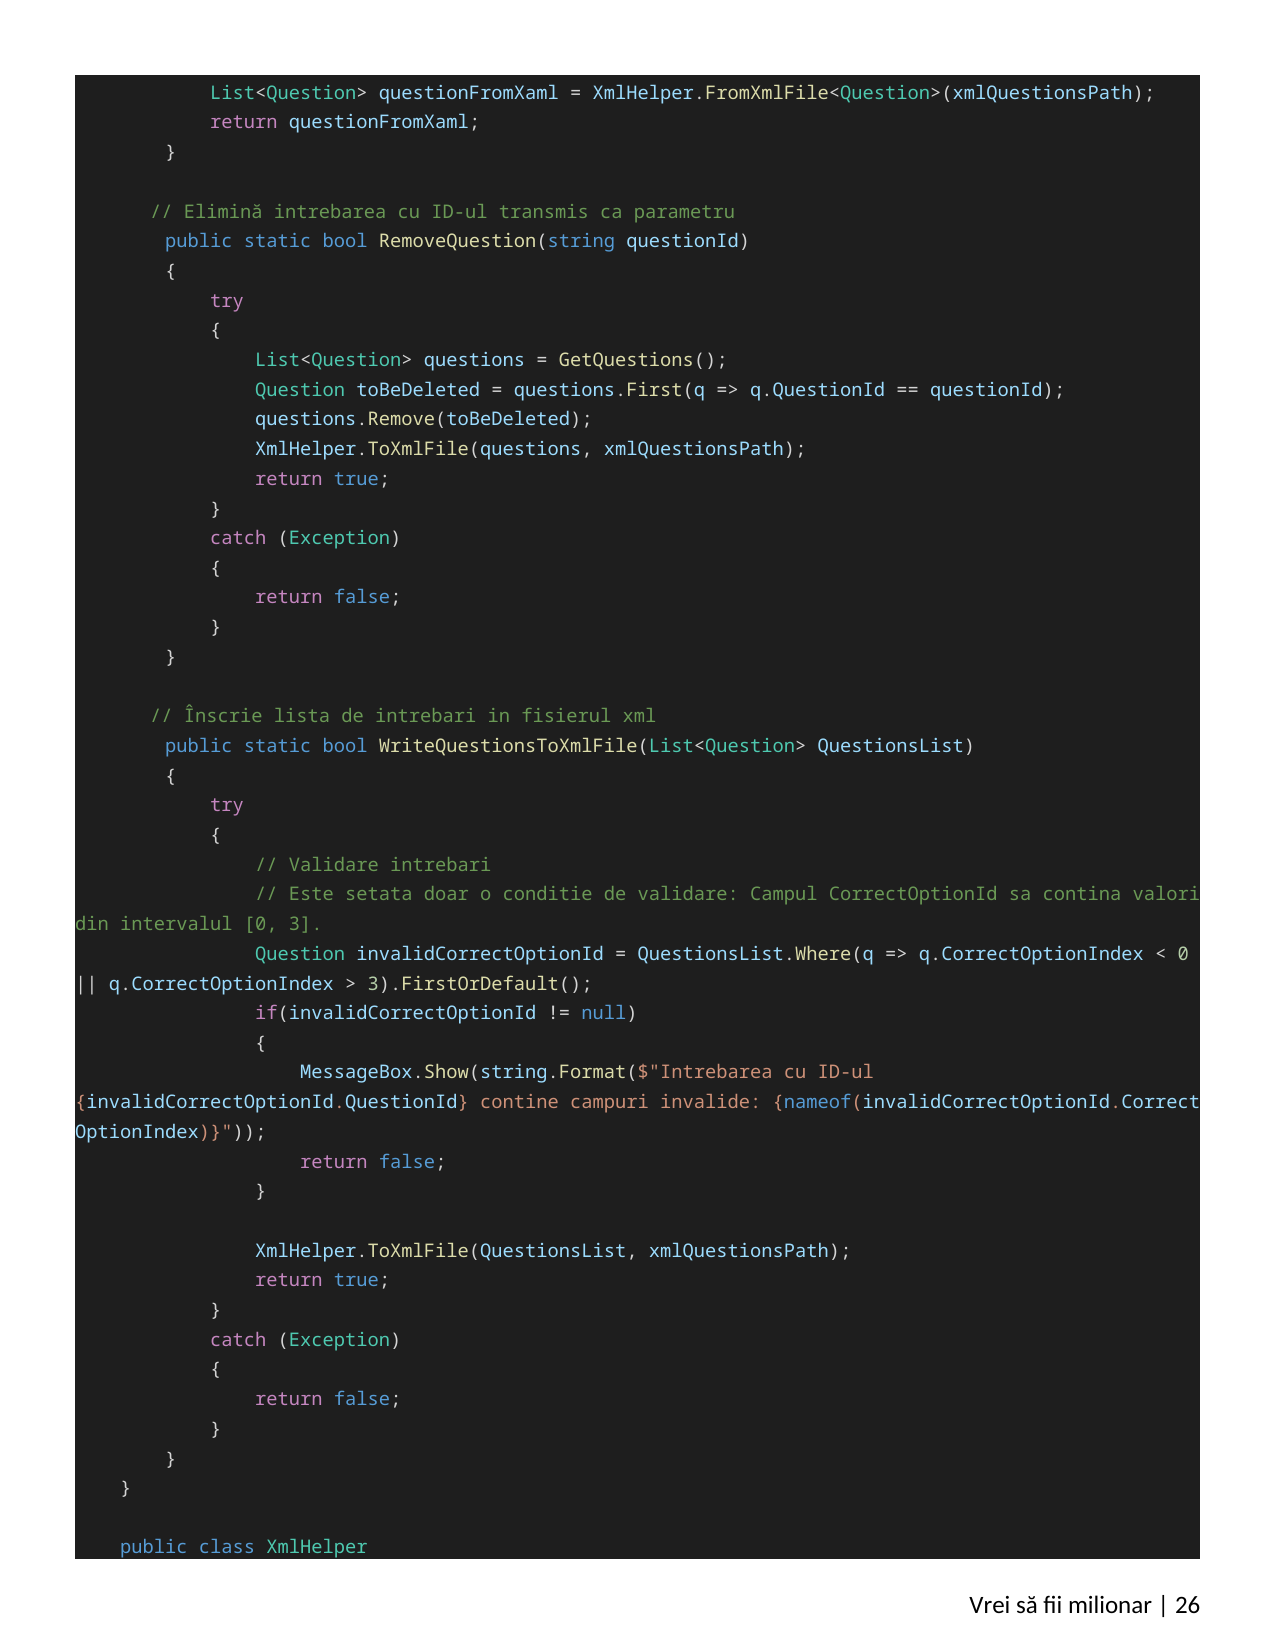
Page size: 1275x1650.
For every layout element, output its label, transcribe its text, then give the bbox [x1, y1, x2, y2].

text return false; [75, 1381, 1200, 1411]
text Question toBeDeleted = questions.First(q => q.QuestionId == questionId); [75, 372, 1200, 402]
text if(invalidCorrectOptionId != null) [75, 995, 1200, 1025]
text } [75, 1441, 1200, 1470]
text public static bool WriteQuestionsToXmlFile(List<Question> QuestionsList) [75, 728, 1200, 758]
text return false; [75, 1144, 1200, 1173]
text return questionFromXaml; [75, 105, 1200, 134]
text { [75, 1352, 1200, 1381]
text questions.Remove(toBeDeleted); [75, 402, 1200, 431]
text MessageBox.Show(string.Format($"Intrebarea cu ID-ul {invalidCorrectOptionId.QuestionId} contine campuri invalide: {nameof(invalidCorrectOptionId.CorrectOptionIndex)}")); [75, 1055, 1200, 1144]
text } [75, 1173, 1200, 1203]
text public class XmlHelper [75, 1530, 1200, 1559]
text catch (Exception) [75, 1322, 1200, 1352]
text } [75, 639, 1200, 669]
text catch (Exception) [75, 520, 1200, 550]
text List<Question> questions = GetQuestions(); [75, 342, 1200, 372]
text } [75, 609, 1200, 639]
text } [75, 134, 1200, 164]
text { [75, 253, 1200, 283]
text { [75, 1025, 1200, 1055]
text XmlHelper.ToXmlFile(QuestionsList, xmlQuestionsPath); [75, 1233, 1200, 1262]
text { [75, 312, 1200, 342]
text } [75, 491, 1200, 520]
text { [75, 817, 1200, 847]
text { [75, 550, 1200, 580]
text } [75, 1292, 1200, 1322]
text // Elimină intrebarea cu ID-ul transmis ca parametru [75, 194, 1200, 223]
text } [75, 1470, 1200, 1500]
text } [75, 1411, 1200, 1441]
text return true; [75, 1262, 1200, 1292]
text XmlHelper.ToXmlFile(questions, xmlQuestionsPath); [75, 431, 1200, 461]
text return false; [75, 580, 1200, 609]
text try [75, 283, 1200, 312]
text { [75, 758, 1200, 787]
text public static bool RemoveQuestion(string questionId) [75, 223, 1200, 253]
text // Este setata doar o conditie de validare: Campul CorrectOptionId sa contina valori din intervalul [0, 3]. [75, 877, 1200, 936]
text List<Question> questionFromXaml = XmlHelper.FromXmlFile<Question>(xmlQuestionsPath); [75, 75, 1200, 105]
text // Validare intrebari [75, 847, 1200, 877]
text Question invalidCorrectOptionId = QuestionsList.Where(q => q.CorrectOptionIndex < 0 || q.CorrectOptionIndex > 3).FirstOrDefault(); [75, 936, 1200, 995]
text // Înscrie lista de intrebari in fisierul xml [75, 698, 1200, 728]
text return true; [75, 461, 1200, 491]
text try [75, 787, 1200, 817]
